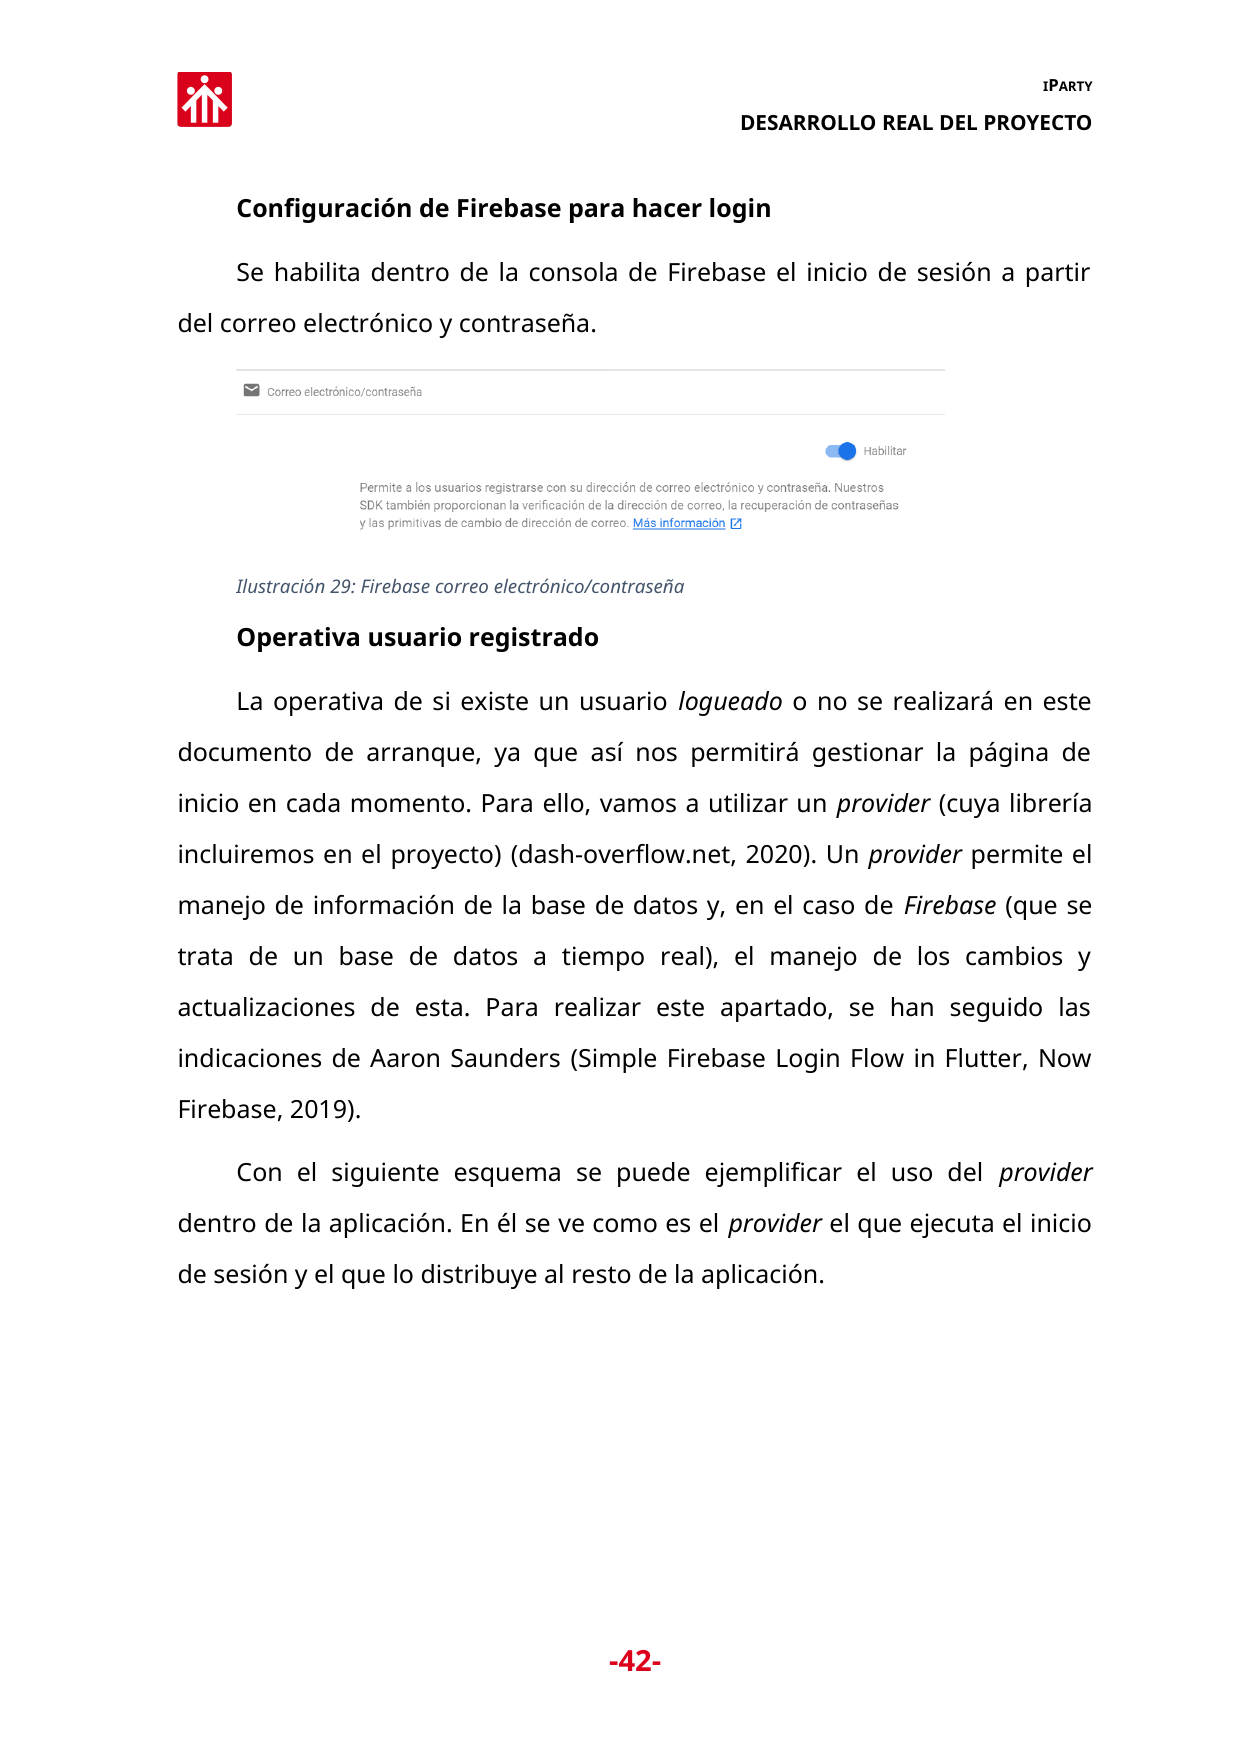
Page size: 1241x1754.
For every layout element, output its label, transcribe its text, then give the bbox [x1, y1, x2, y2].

text Se habilita dentro de la consola de Firebase el inicio de sesión a partir del correo electrónico y contraseña. [177, 254, 1092, 339]
text Con el siguiente esquema se puede ejemplificar el uso del provider dentro de la aplicación. En él se ve como es el provider el que ejecuta el inicio de sesión y el que lo distribuye al resto de la aplicación. [177, 1155, 1092, 1291]
text La operativa de si existe un usuario logueado o no se realizará en este documento de arranque, ya que así nos permitirá gestionar la página de inicio en cada momento. Para ello, vamos a utilizar un provider (cuya librería incluiremos en el proyecto) . Un provider permite el manejo de información de la base de datos y, en el caso de Firebase (que se trata de un base de datos a tiempo real), el manejo de los cambios y actualizaciones de esta. Para realizar este apartado, se han seguido las indicaciones de Aaron Saunders . [177, 683, 1092, 1126]
subtitle Operativa usuario registrado [177, 619, 1092, 654]
picture [177, 72, 232, 127]
picture [236, 369, 945, 544]
subtitle Configuración de Firebase para hacer login [177, 191, 1092, 225]
text Ilustración 29: Firebase correo electrónico/contraseña [177, 573, 1092, 599]
